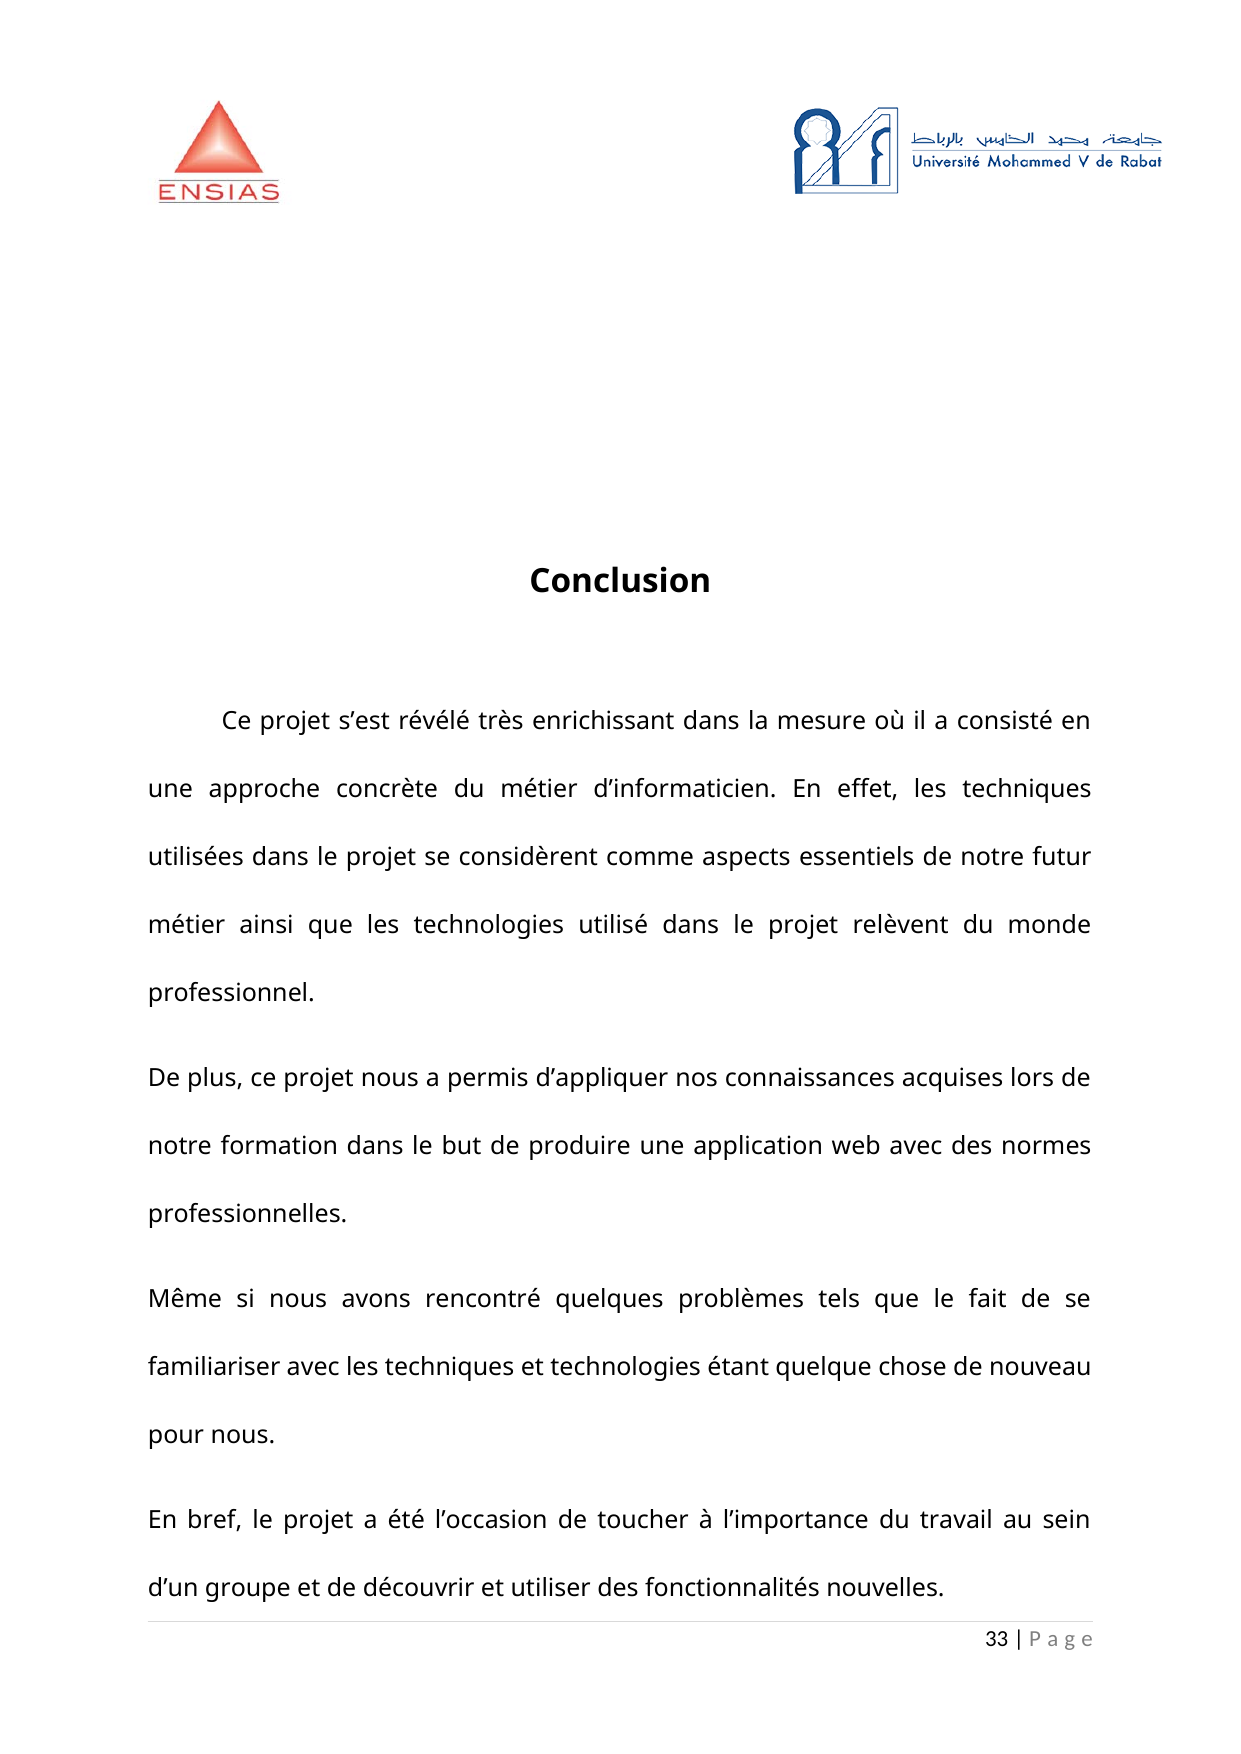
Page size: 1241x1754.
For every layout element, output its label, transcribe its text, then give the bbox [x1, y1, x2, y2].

subtitle Conclusion [148, 557, 1093, 602]
picture [780, 99, 1172, 204]
picture [147, 73, 296, 241]
text Ce projet s’est révélé très enrichissant dans la mesure où il a consisté en une approche concrète du métier d’informaticien. En effet, les techniques utilisées dans le projet se considèrent comme aspects essentiels de notre futur métier ainsi que les technologies utilisé dans le projet relèvent du monde professionnel. [148, 702, 1093, 1009]
text De plus, ce projet nous a permis d’appliquer nos connaissances acquises lors de notre formation dans le but de produire une application web avec des normes professionnelles. [148, 1060, 1093, 1230]
text En bref, le projet a été l’occasion de toucher à l’importance du travail au sein d’un groupe et de découvrir et utiliser des fonctionnalités nouvelles. [148, 1502, 1093, 1604]
text Même si nous avons rencontré quelques problèmes tels que le fait de se familiariser avec les techniques et technologies étant quelque chose de nouveau pour nous. [148, 1281, 1093, 1451]
